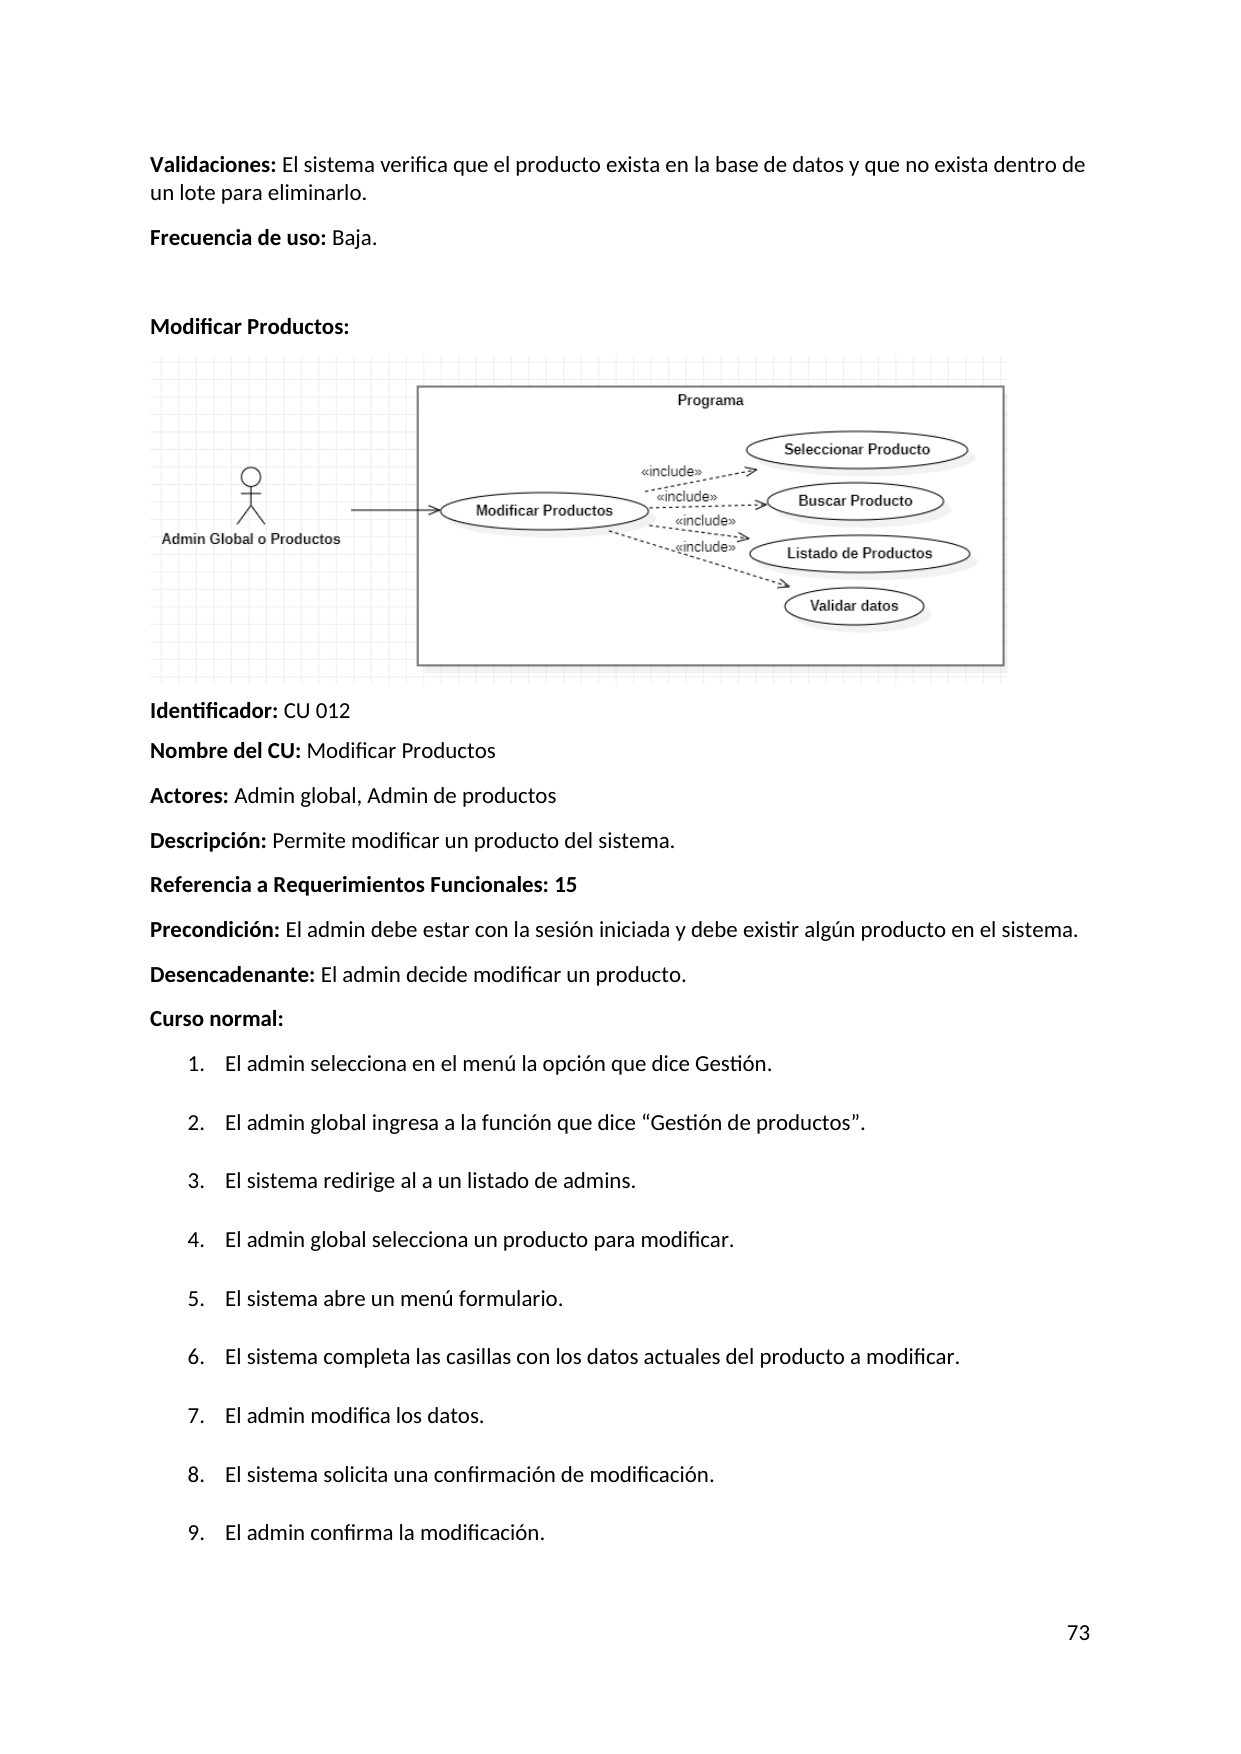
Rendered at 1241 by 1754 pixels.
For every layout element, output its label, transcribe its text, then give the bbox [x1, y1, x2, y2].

list El admin global selecciona un producto para modificar. [187, 1225, 1090, 1253]
text Actores: Admin global, Admin de productos [150, 781, 1090, 809]
text Descripción: Permite modificar un producto del sistema. [150, 826, 1090, 854]
text Validaciones: El sistema verifica que el producto exista en la base de datos y que no exista dentro de un lote para eliminarlo. [150, 150, 1090, 206]
text Frecuencia de uso: Baja. [150, 223, 1090, 251]
text Curso normal: [150, 1004, 1090, 1032]
text Precondición: El admin debe estar con la sesión iniciada y debe existir algún producto en el sistema. [150, 915, 1090, 943]
list El sistema abre un menú formulario. [187, 1284, 1090, 1312]
list El admin modifica los datos. [187, 1401, 1090, 1429]
text Desencadenante: El admin decide modificar un producto. [150, 960, 1090, 988]
text Nombre del CU: Modificar Productos [150, 736, 1090, 764]
text Referencia a Requerimientos Funcionales: 15 [150, 870, 1090, 898]
list El admin global ingresa a la función que dice “Gestión de productos”. [187, 1108, 1090, 1136]
list El admin selecciona en el menú la opción que dice Gestión. [187, 1049, 1090, 1077]
list El sistema completa las casillas con los datos actuales del producto a modificar. [187, 1342, 1090, 1370]
list El admin confirma la modificación. [187, 1518, 1090, 1546]
text Modificar Productos: [150, 312, 1090, 340]
picture [150, 356, 1008, 684]
list El sistema redirige al a un listado de admins. [187, 1166, 1090, 1194]
text Identificador: CU 012 [150, 696, 1090, 724]
list El sistema solicita una confirmación de modificación. [187, 1460, 1090, 1488]
